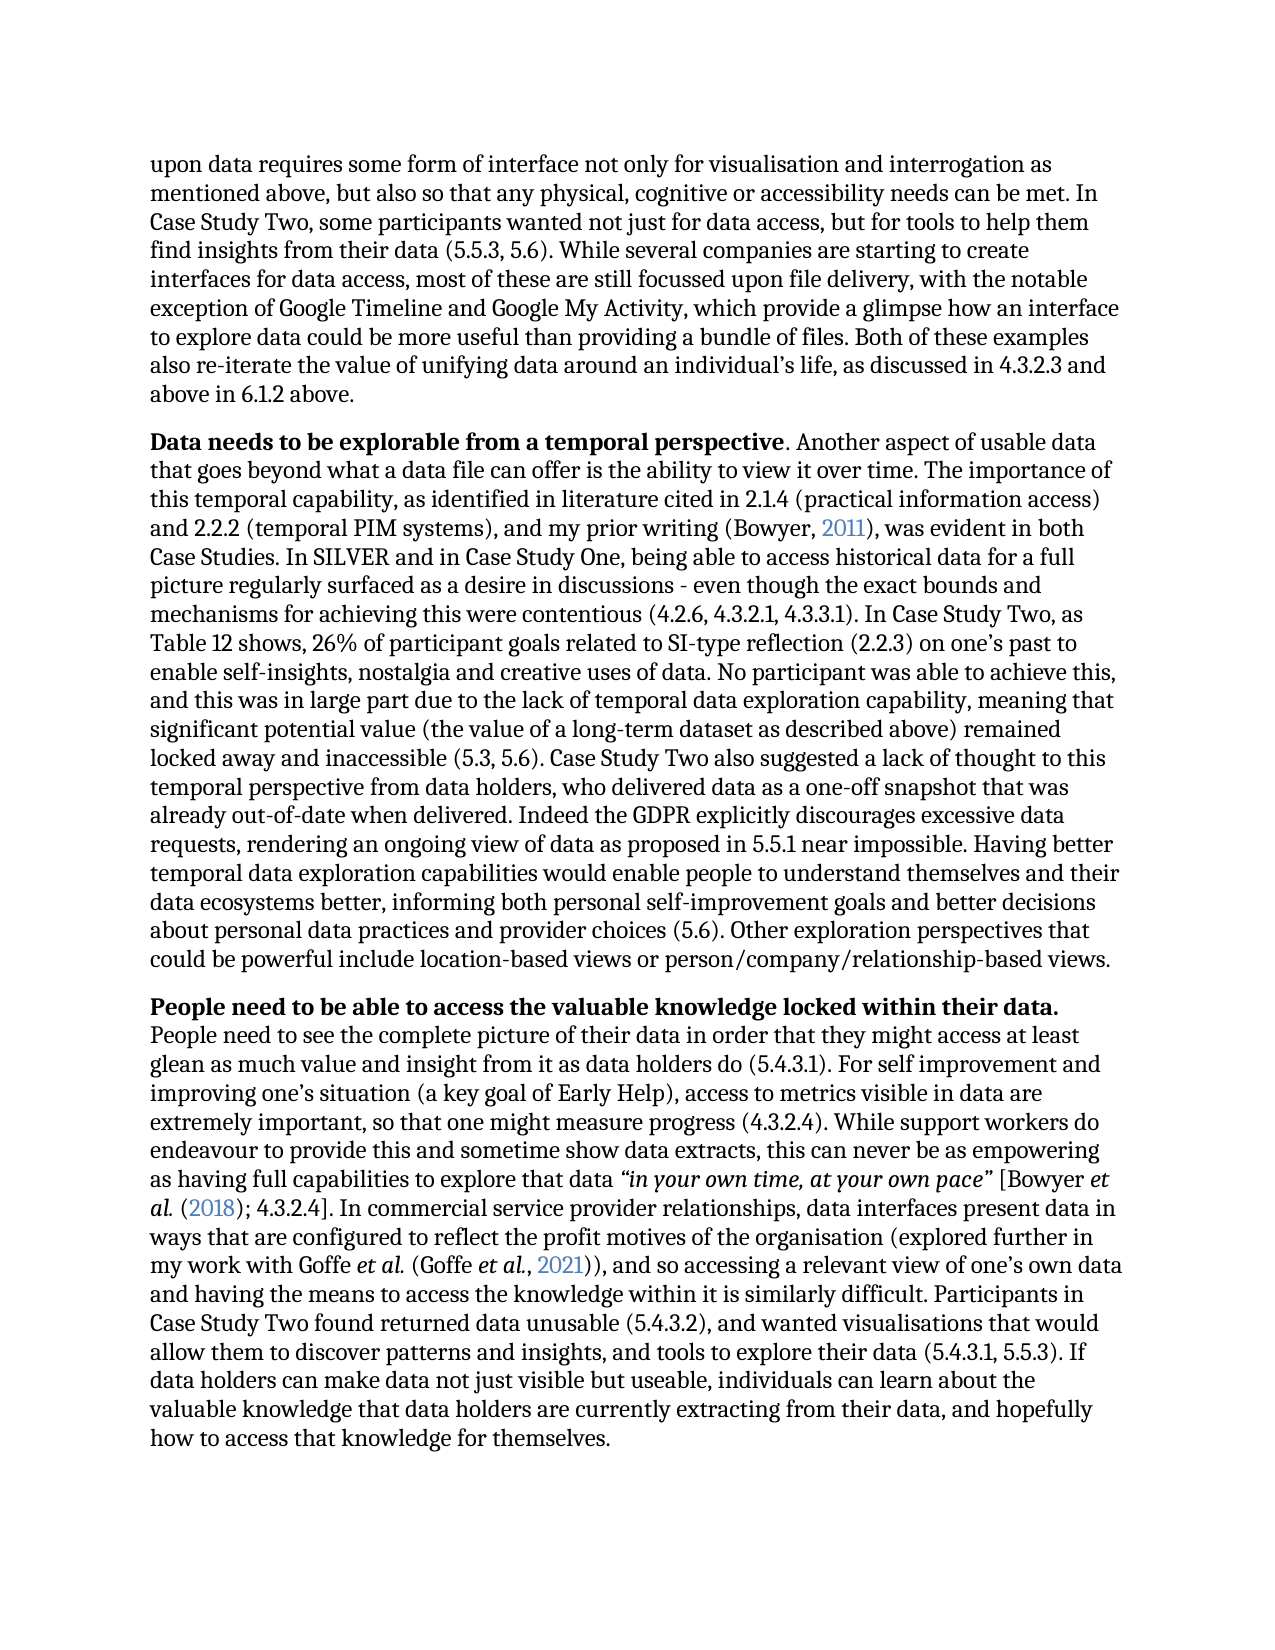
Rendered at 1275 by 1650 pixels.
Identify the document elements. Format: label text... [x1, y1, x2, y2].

text Data needs to be explorable from a temporal perspective. Another aspect of usable data that goes beyond what a data file can offer is the ability to view it over time. The importance of this temporal capability, as identified in literature cited in 2.1.4 (practical information access) and 2.2.2 (temporal PIM systems), and my prior writing (Bowyer, 2011), was evident in both Case Studies. In SILVER and in Case Study One, being able to access historical data for a full picture regularly surfaced as a desire in discussions - even though the exact bounds and mechanisms for achieving this were contentious (4.2.6, 4.3.2.1, 4.3.3.1). In Case Study Two, as Table 12 shows, 26% of participant goals related to SI-type reflection (2.2.3) on one’s past to enable self-insights, nostalgia and creative uses of data. No participant was able to achieve this, and this was in large part due to the lack of temporal data exploration capability, meaning that significant potential value (the value of a long-term dataset as described above) remained locked away and inaccessible (5.3, 5.6). Case Study Two also suggested a lack of thought to this temporal perspective from data holders, who delivered data as a one-off snapshot that was already out-of-date when delivered. Indeed the GDPR explicitly discourages excessive data requests, rendering an ongoing view of data as proposed in 5.5.1 near impossible. Having better temporal data exploration capabilities would enable people to understand themselves and their data ecosystems better, informing both personal self-improvement goals and better decisions about personal data practices and provider choices (5.6). Other exploration perspectives that could be powerful include location-based views or person/company/relationship-based views. [150, 427, 1125, 974]
text People need to be able to access the valuable knowledge locked within their data. People need to see the complete picture of their data in order that they might access at least glean as much value and insight from it as data holders do (5.4.3.1). For self improvement and improving one’s situation (a key goal of Early Help), access to metrics visible in data are extremely important, so that one might measure progress (4.3.2.4). While support workers do endeavour to provide this and sometime show data extracts, this can never be as empowering as having full capabilities to explore that data “in your own time, at your own pace” [Bowyer et al. (2018); 4.3.2.4]. In commercial service provider relationships, data interfaces present data in ways that are configured to reflect the profit motives of the organisation (explored further in my work with Goffe et al. (Goffe et al., 2021)), and so accessing a relevant view of one’s own data and having the means to access the knowledge within it is similarly difficult. Participants in Case Study Two found returned data unusable (5.4.3.2), and wanted visualisations that would allow them to discover patterns and insights, and tools to explore their data (5.4.3.1, 5.5.3). If data holders can make data not just visible but useable, individuals can learn about the valuable knowledge that data holders are currently extracting from their data, and hopefully how to access that knowledge for themselves. [150, 992, 1125, 1452]
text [150, 150, 1125, 409]
